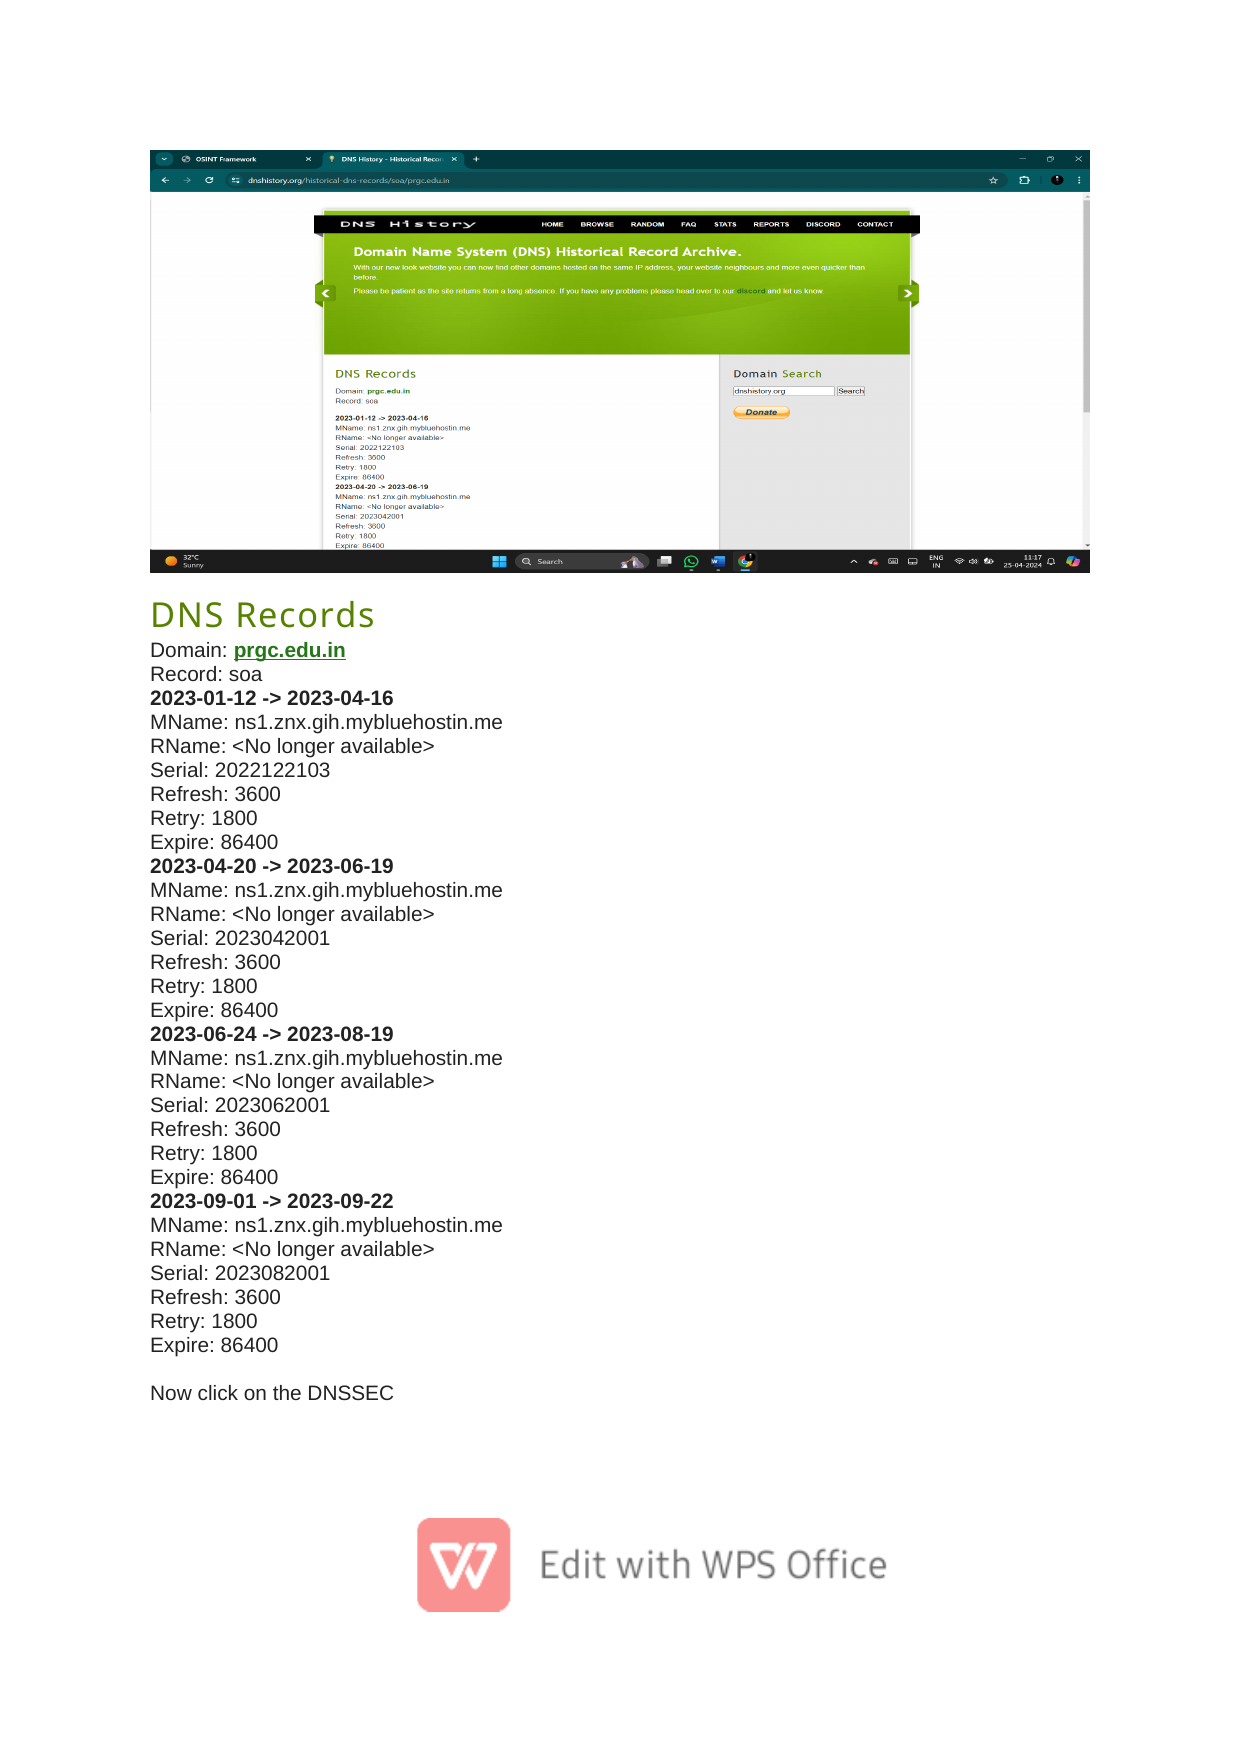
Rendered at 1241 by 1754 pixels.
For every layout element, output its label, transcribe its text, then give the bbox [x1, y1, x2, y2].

text DNS Records [150, 591, 1107, 638]
text Now click on the DNSSEC [150, 1381, 1107, 1405]
picture [150, 150, 1090, 573]
text Domain: prgc.edu.in Record: soa [150, 638, 1107, 686]
picture [417, 1518, 888, 1612]
text 2023-01-12 -> 2023-04-16 MName: ns1.znx.gih.mybluehostin.me RName: <No longer available> Serial: 2022122103 Refresh: 3600 Retry: 1800 Expire: 86400 2023-04-20 -> 2023-06-19 MName: ns1.znx.gih.mybluehostin.me RName: <No longer available> Serial: 2023042001 Refresh: 3600 Retry: 1800 Expire: 86400 2023-06-24 -> 2023-08-19 MName: ns1.znx.gih.mybluehostin.me RName: <No longer available> Serial: 2023062001 Refresh: 3600 Retry: 1800 Expire: 86400 2023-09-01 -> 2023-09-22 MName: ns1.znx.gih.mybluehostin.me RName: <No longer available> Serial: 2023082001 Refresh: 3600 Retry: 1800 Expire: 86400 [150, 686, 1107, 1357]
